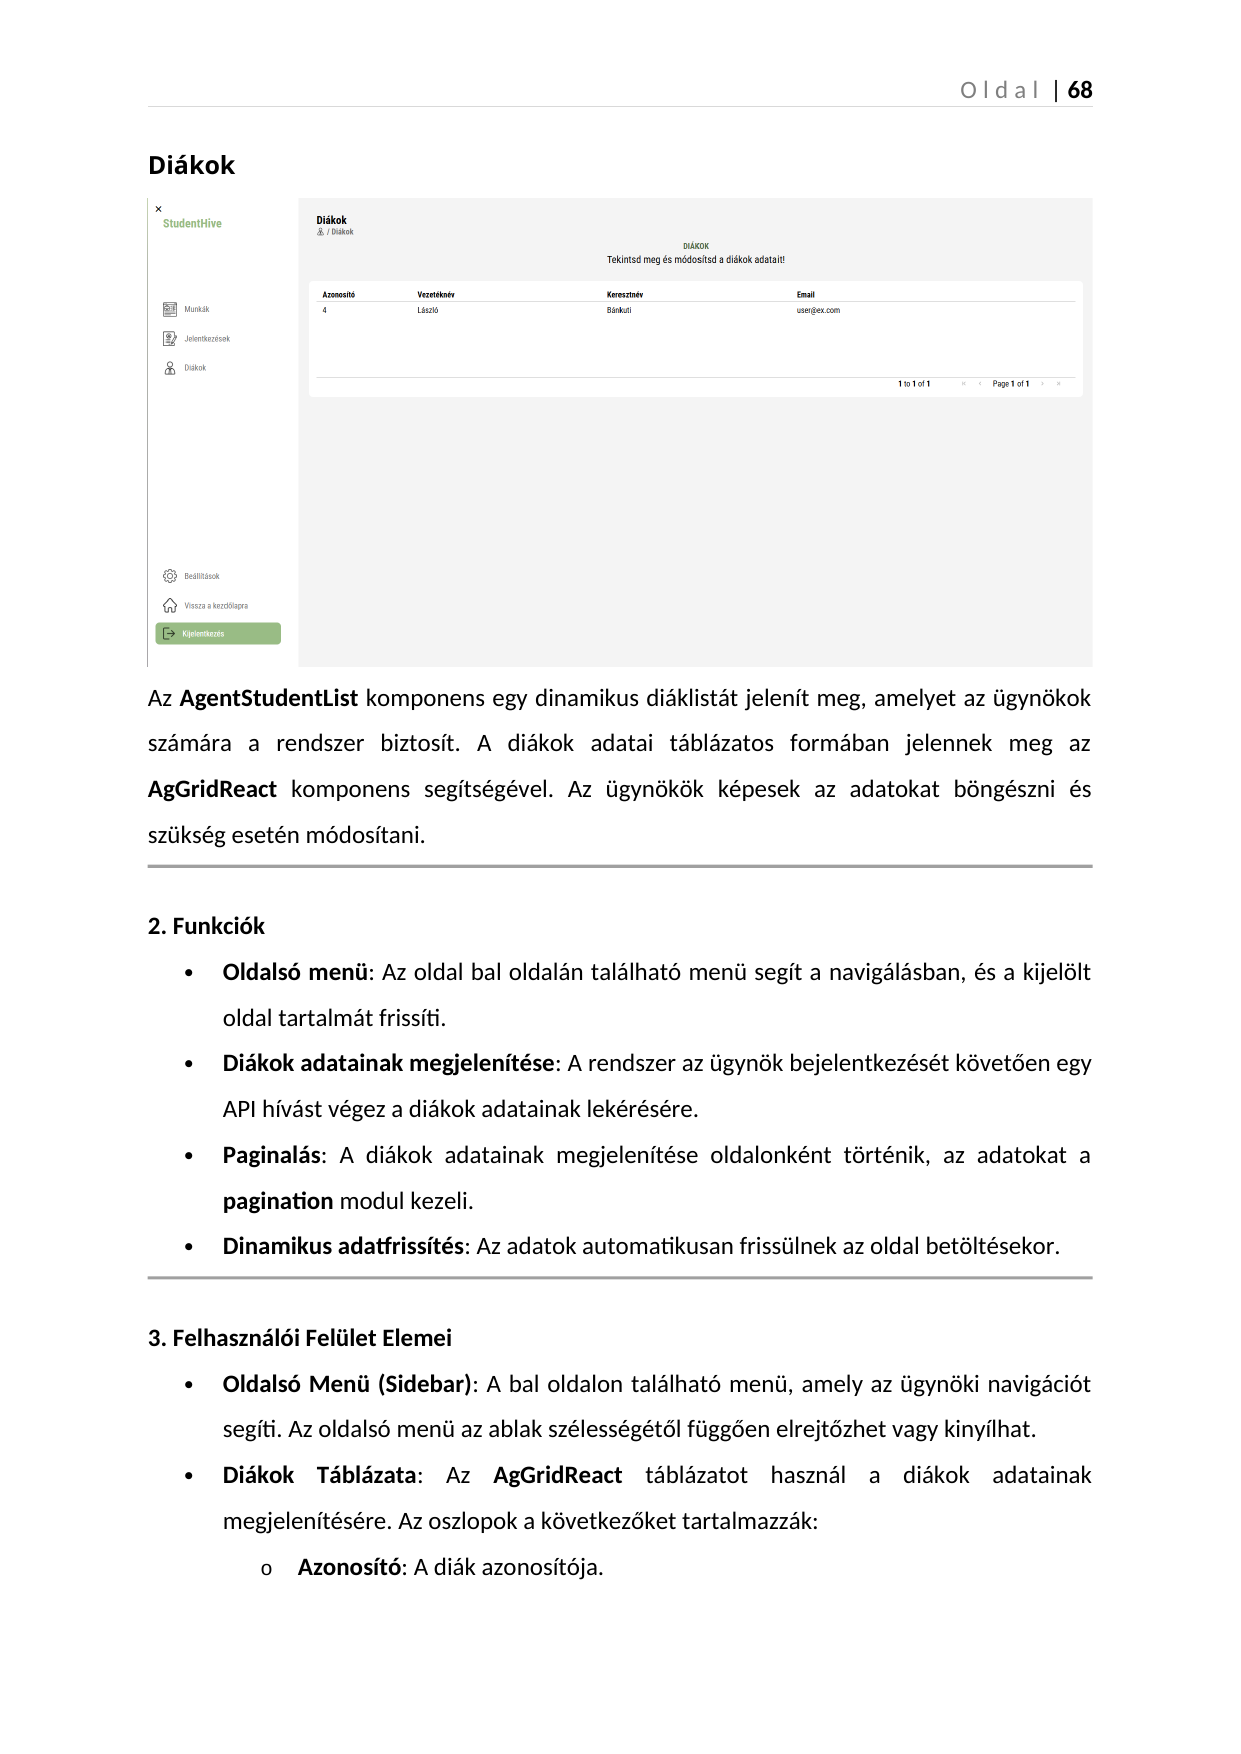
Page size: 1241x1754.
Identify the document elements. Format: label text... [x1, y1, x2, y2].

picture [147, 198, 1093, 667]
list Dinamikus adatfrissítés: Az adatok automatikusan frissülnek az oldal betöltésekor. [185, 1231, 1093, 1261]
list Azonosító: A diák azonosítója. [260, 1551, 1093, 1581]
list Diákok adatainak megjelenítése: A rendszer az ügynök bejelentkezését követően egy API hívást végez a diákok adatainak lekérésére. [185, 1048, 1093, 1124]
list Oldalsó Menü (Sidebar): A bal oldalon található menü, amely az ügynöki navigációt segíti. Az oldalsó menü az ablak szélességétől függően elrejtőzhet vagy kinyílhat. [185, 1368, 1093, 1444]
list Diákok Táblázata: Az AgGridReact táblázatot használ a diákok adatainak megjelenítésére. Az oszlopok a következőket tartalmazzák: [185, 1459, 1093, 1535]
list Paginalás: A diákok adatainak megjelenítése oldalonként történik, az adatokat a pagination modul kezeli. [185, 1139, 1093, 1215]
subtitle Diákok [148, 148, 1093, 182]
list Oldalsó menü: Az oldal bal oldalán található menü segít a navigálásban, és a kijelölt oldal tartalmát frissíti. [185, 956, 1093, 1032]
text 2. Funkciók [148, 910, 1093, 941]
text Az AgentStudentList komponens egy dinamikus diáklistát jelenít meg, amelyet az ügynökok számára a rendszer biztosít. A diákok adatai táblázatos formában jelennek meg az AgGridReact komponens segítségével. Az ügynökök képesek az adatokat böngészni és szükség esetén módosítani. [148, 682, 1093, 849]
text 3. Felhasználói Felület Elemei [148, 1322, 1093, 1352]
